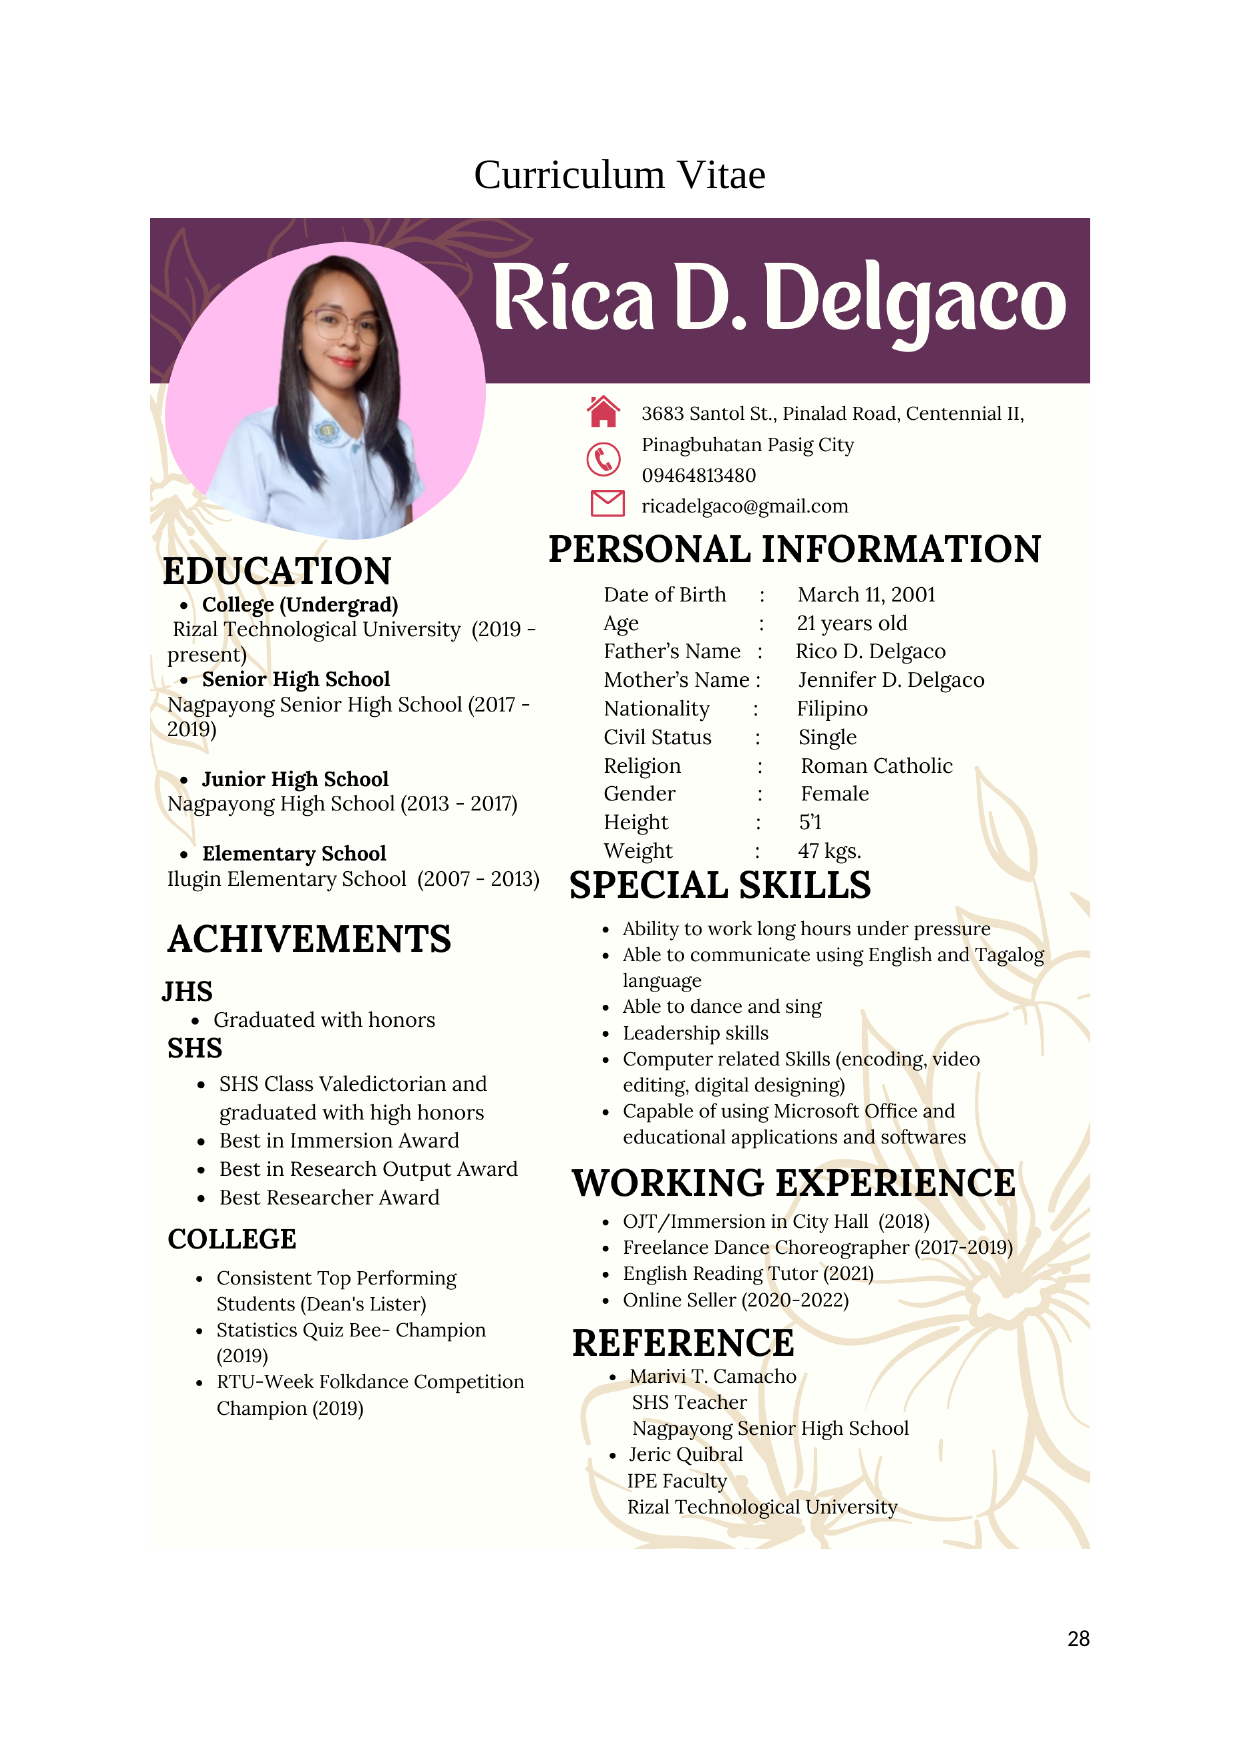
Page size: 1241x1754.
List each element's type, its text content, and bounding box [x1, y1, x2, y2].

picture [150, 218, 1091, 1549]
text Curriculum Vitae [150, 150, 1090, 198]
